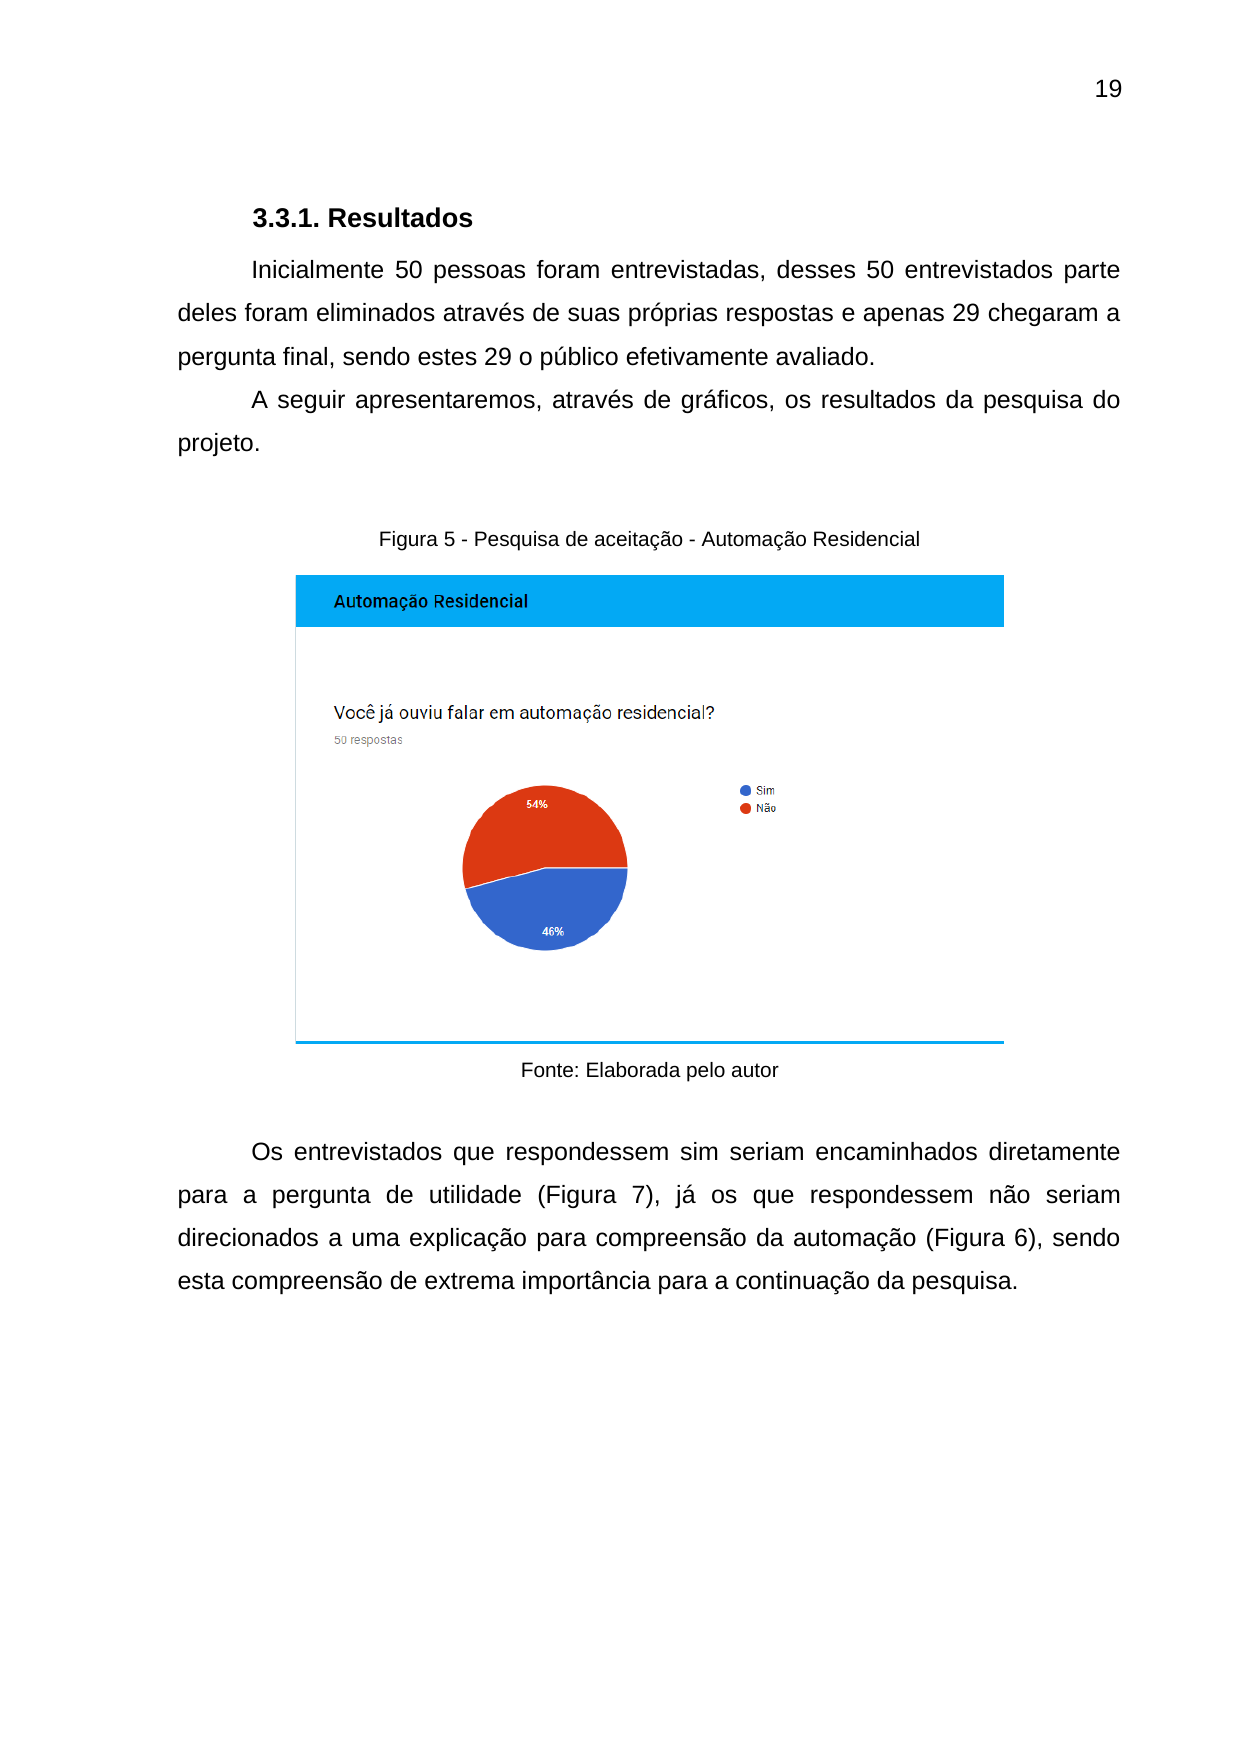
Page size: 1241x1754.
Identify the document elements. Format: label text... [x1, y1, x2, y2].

text Os entrevistados que respondessem sim seriam encaminhados diretamente para a pergunta de utilidade (Figura 7), já os que respondessem não seriam direcionados a uma explicação para compreensão da automação (Figura 6), sendo esta compreensão de extrema importância para a continuação da pesquisa. [177, 1137, 1122, 1295]
text A seguir apresentaremos, através de gráficos, os resultados da pesquisa do projeto. [177, 385, 1122, 457]
text Figura 5 - Pesquisa de aceitação - Automação Residencial [177, 527, 1122, 551]
picture [295, 628, 1004, 1040]
subtitle Resultados [252, 202, 1122, 233]
text Fonte: Elaborada pelo autor [177, 1058, 1122, 1082]
text Inicialmente 50 pessoas foram entrevistadas, desses 50 entrevistados parte deles foram eliminados através de suas próprias respostas e apenas 29 chegaram a pergunta final, sendo estes 29 o público efetivamente avaliado. [177, 255, 1122, 370]
